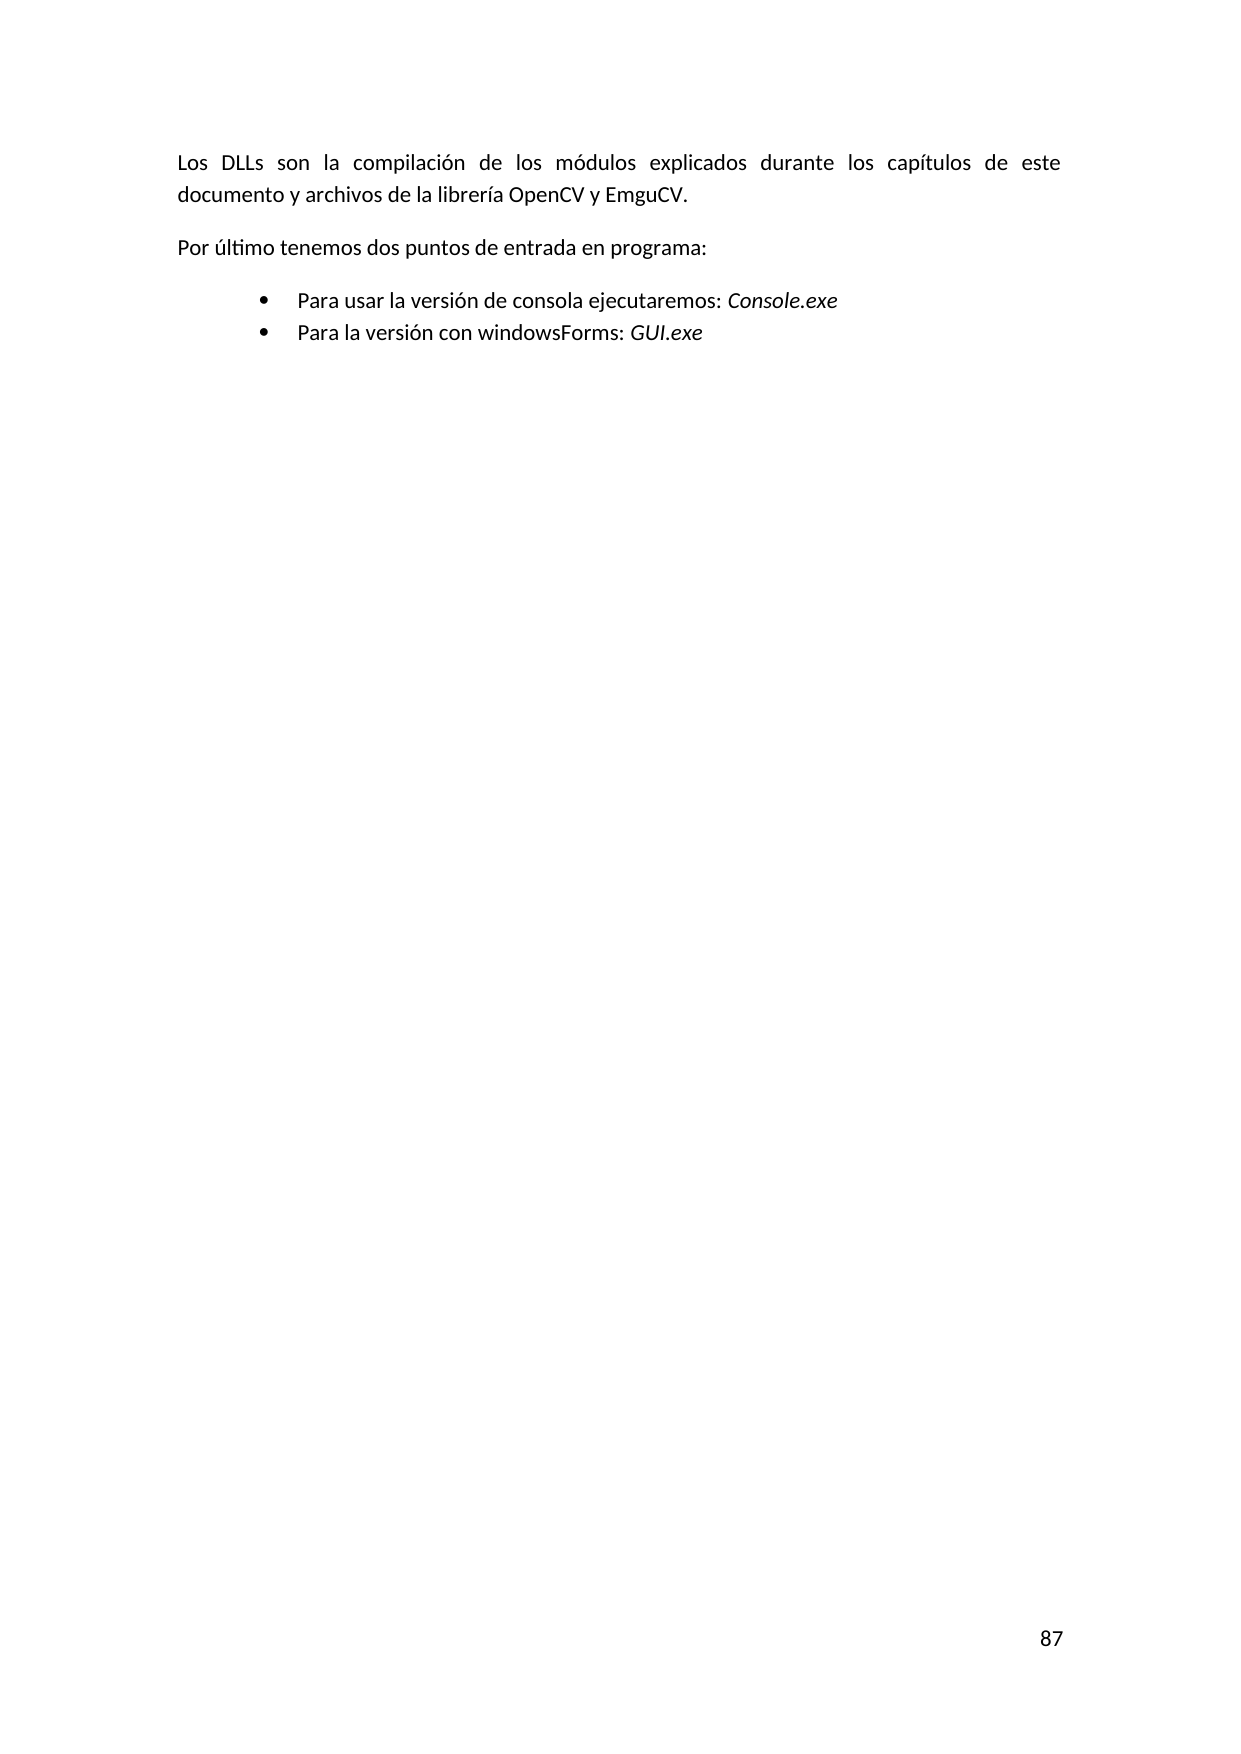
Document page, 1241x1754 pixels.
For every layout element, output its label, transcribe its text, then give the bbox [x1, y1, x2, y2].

list Para usar la versión de consola ejecutaremos: Console.exe [260, 286, 1063, 314]
text Por último tenemos dos puntos de entrada en programa: [177, 233, 1063, 261]
text Los DLLs son la compilación de los módulos explicados durante los capítulos de este documento y archivos de la librería OpenCV y EmguCV. [177, 148, 1063, 208]
list Para la versión con windowsForms: GUI.exe [260, 318, 1063, 346]
